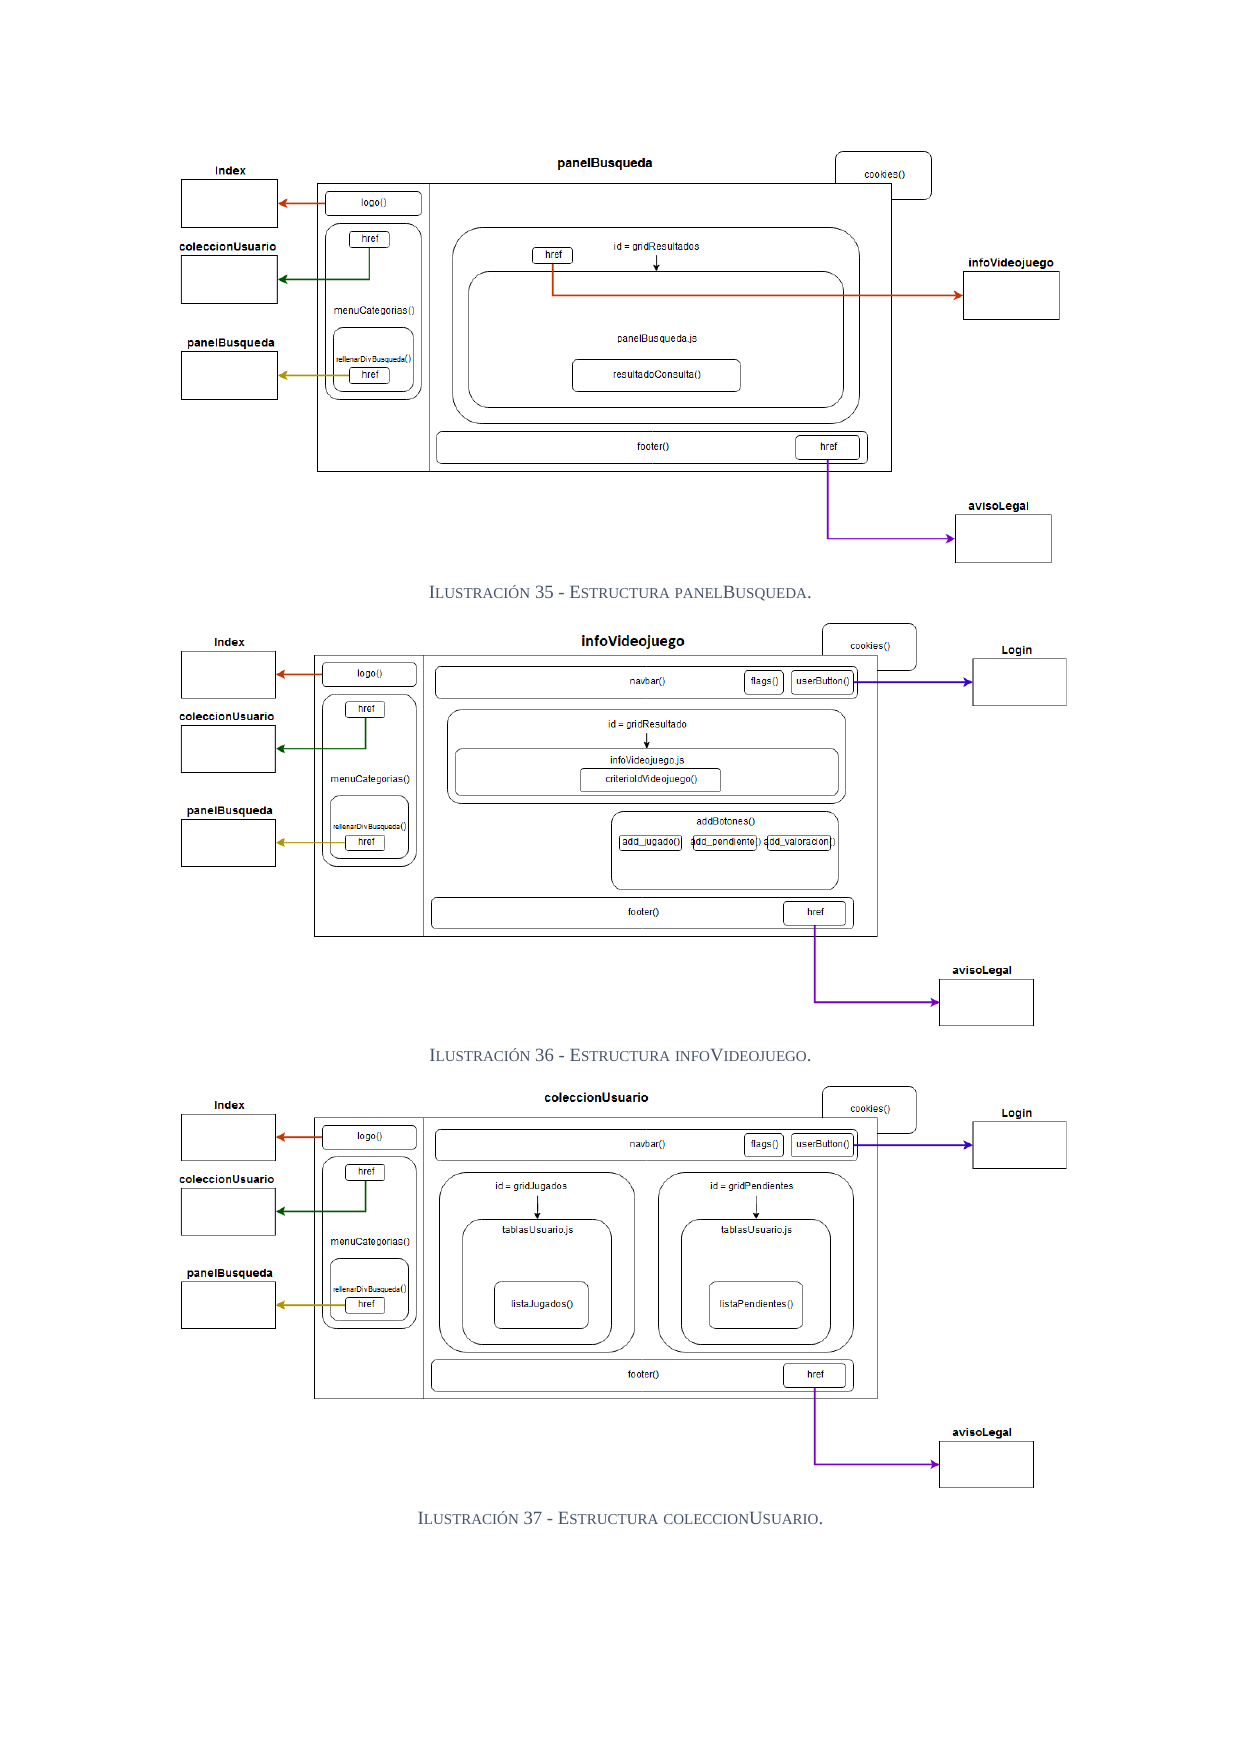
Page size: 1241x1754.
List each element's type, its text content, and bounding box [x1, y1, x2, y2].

picture [177, 619, 1067, 1026]
text Ilustración 35 - Estructura panelBusqueda. [177, 581, 1063, 603]
text Ilustración 36 - Estructura infoVideojuego. [177, 1044, 1063, 1066]
picture [177, 147, 1063, 563]
picture [177, 1082, 1067, 1488]
text Ilustración 37 - Estructura coleccionUsuario. [177, 1507, 1063, 1528]
